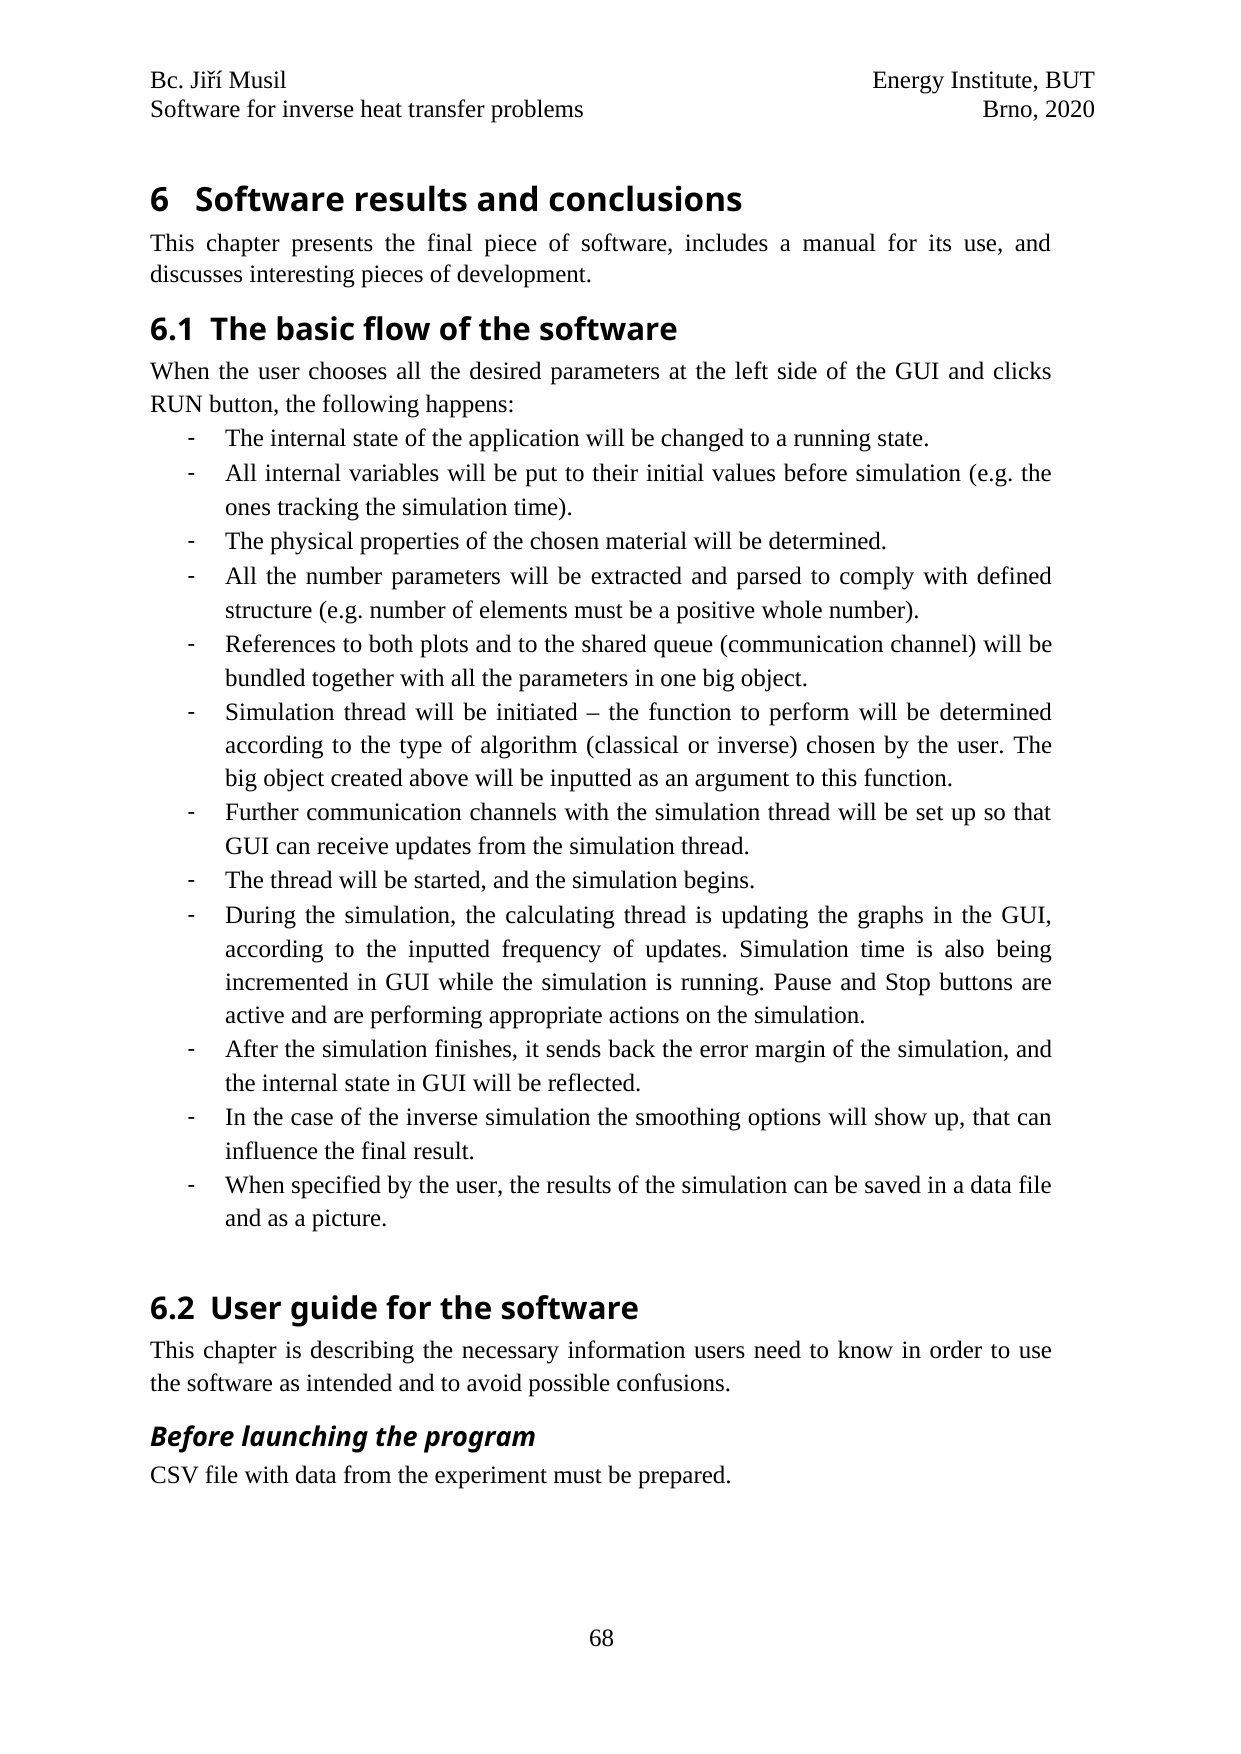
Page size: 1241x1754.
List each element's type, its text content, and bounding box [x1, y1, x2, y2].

list During the simulation, the calculating thread is updating the graphs in the GUI, according to the inputted frequency of updates. Simulation time is also being incremented in GUI while the simulation is running. Pause and Stop buttons are active and are performing appropriate actions on the simulation. [187, 899, 1053, 1029]
list When specified by the user, the results of the simulation can be saved in a data file and as a picture. [187, 1169, 1053, 1232]
list Simulation thread will be initiated – the function to perform will be determined according to the type of algorithm (classical or inverse) chosen by the user. The big object created above will be inputted as an argument to this function. [187, 696, 1053, 792]
list Further communication channels with the simulation thread will be set up so that GUI can receive updates from the simulation thread. [187, 796, 1053, 860]
text CSV file with data from the experiment must be prepared. [150, 1460, 1053, 1489]
text This chapter is describing the necessary information users need to know in order to use the software as intended and to avoid possible confusions. [150, 1335, 1053, 1397]
list All the number parameters will be extracted and parsed to comply with defined structure (e.g. number of elements must be a positive whole number). [187, 560, 1053, 623]
subtitle Before launching the program [150, 1418, 1053, 1455]
text When the user chooses all the desired parameters at the left side of the GUI and clicks RUN button, the following happens: [150, 356, 1053, 418]
text This chapter presents the final piece of software, includes a manual for its use, and discusses interesting pieces of development. [150, 228, 1053, 288]
list The internal state of the application will be changed to a running state. [187, 422, 1053, 453]
list After the simulation finishes, it sends back the error margin of the simulation, and the internal state in GUI will be reflected. [187, 1033, 1053, 1097]
subtitle User guide for the software [150, 1286, 1053, 1329]
list References to both plots and to the shared queue (communication channel) will be bundled together with all the parameters in one big object. [187, 628, 1053, 691]
list All internal variables will be put to their initial values before simulation (e.g. the ones tracking the simulation time). [187, 457, 1053, 521]
list The thread will be started, and the simulation begins. [187, 864, 1053, 895]
list In the case of the inverse simulation the smoothing options will show up, that can influence the final result. [187, 1101, 1053, 1164]
subtitle Software results and conclusions [150, 176, 1053, 222]
list The physical properties of the chosen material will be determined. [187, 525, 1053, 556]
subtitle The basic flow of the software [150, 307, 1053, 350]
